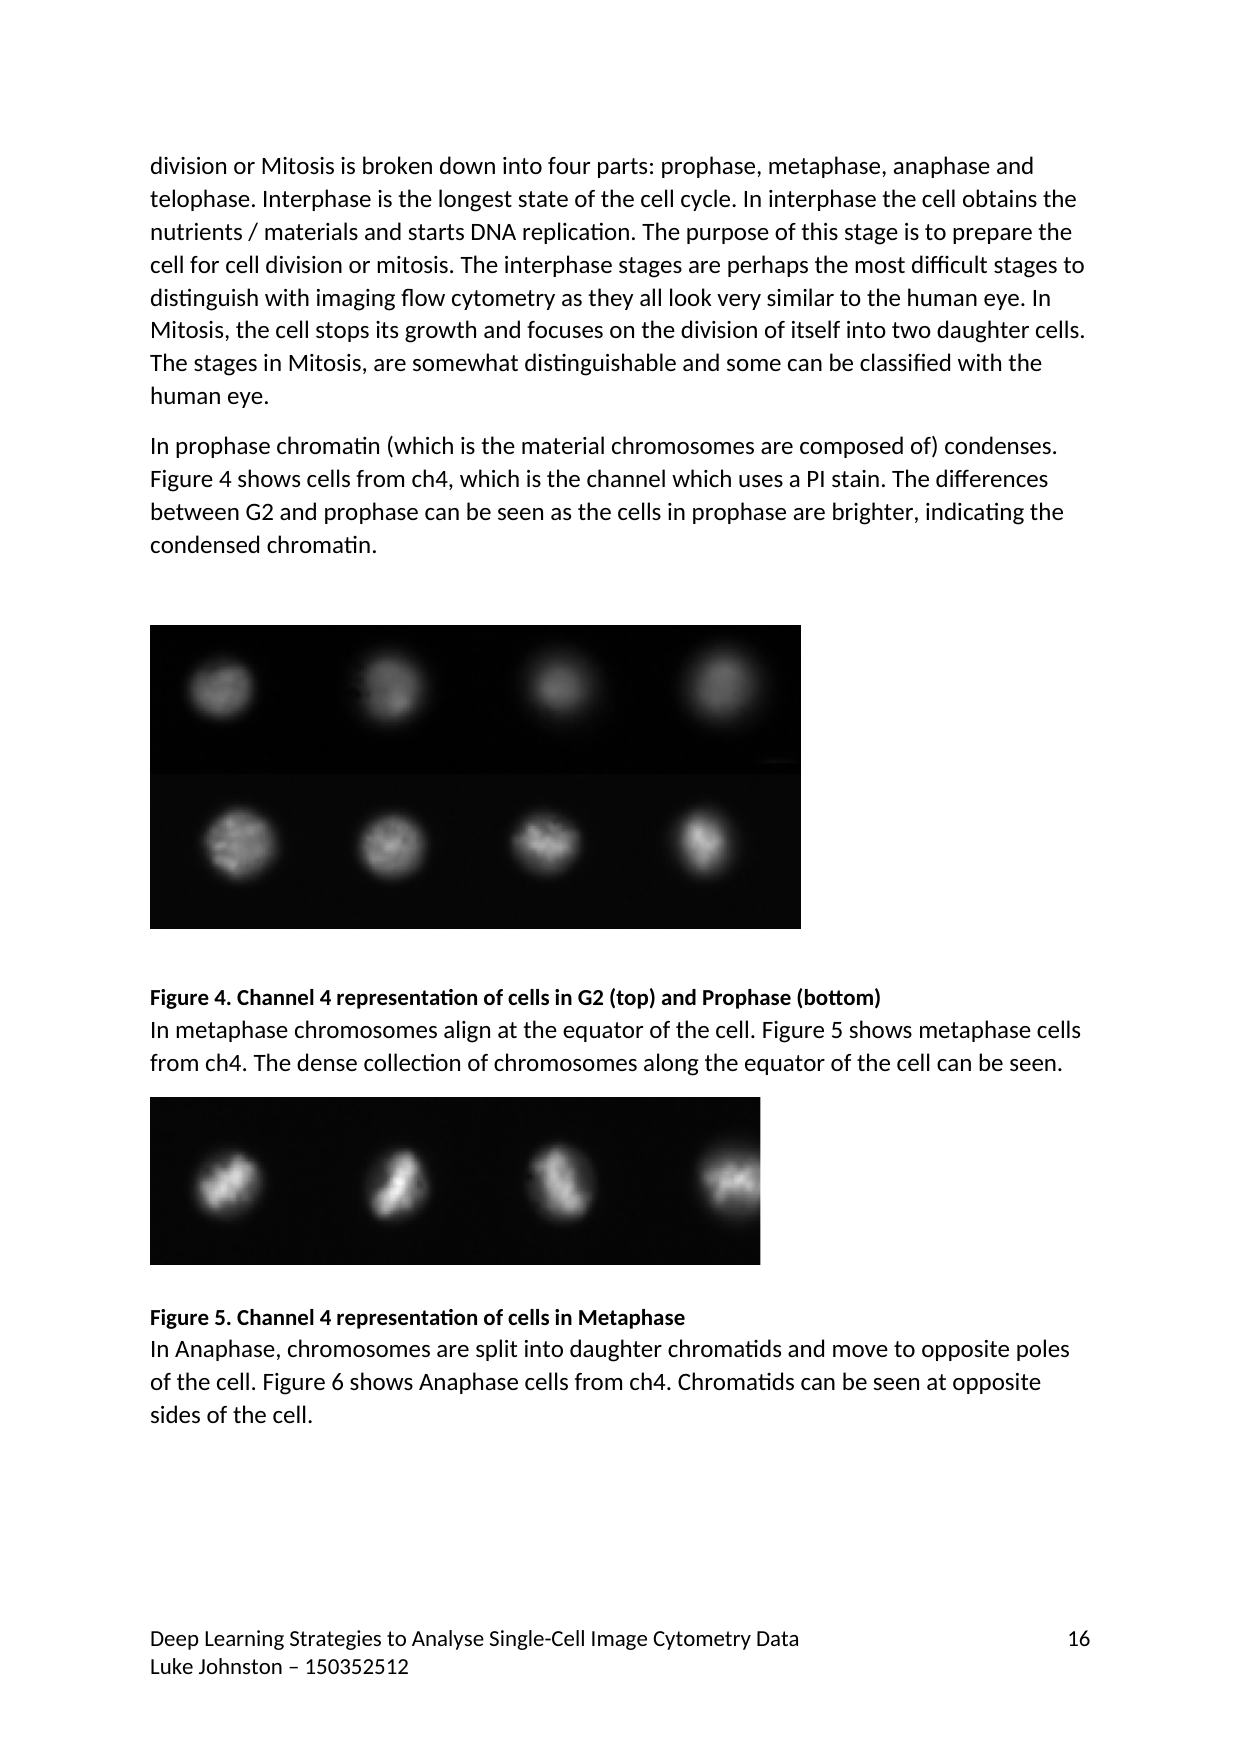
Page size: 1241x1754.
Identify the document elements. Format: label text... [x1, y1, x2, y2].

text In metaphase chromosomes align at the equator of the cell. Figure 5 shows metaphase cells from ch4. The dense collection of chromosomes along the equator of the cell can be seen. [150, 1014, 1090, 1077]
subtitle Figure 5. Channel 4 representation of cells in Metaphase [150, 1303, 1090, 1331]
picture [150, 625, 801, 929]
subtitle Figure 4. Channel 4 representation of cells in G2 (top) and Prophase (bottom) [150, 983, 1090, 1012]
text In Anaphase, chromosomes are split into daughter chromatids and move to opposite poles of the cell. Figure 6 shows Anaphase cells from ch4. Chromatids can be seen at opposite sides of the cell. [150, 1333, 1090, 1429]
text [150, 150, 1090, 411]
picture [150, 1097, 762, 1265]
text In prophase chromatin (which is the material chromosomes are composed of) condenses. Figure 4 shows cells from ch4, which is the channel which uses a PI stain. The differences between G2 and prophase can be seen as the cells in prophase are brighter, indicating the condensed chromatin. [150, 430, 1090, 559]
